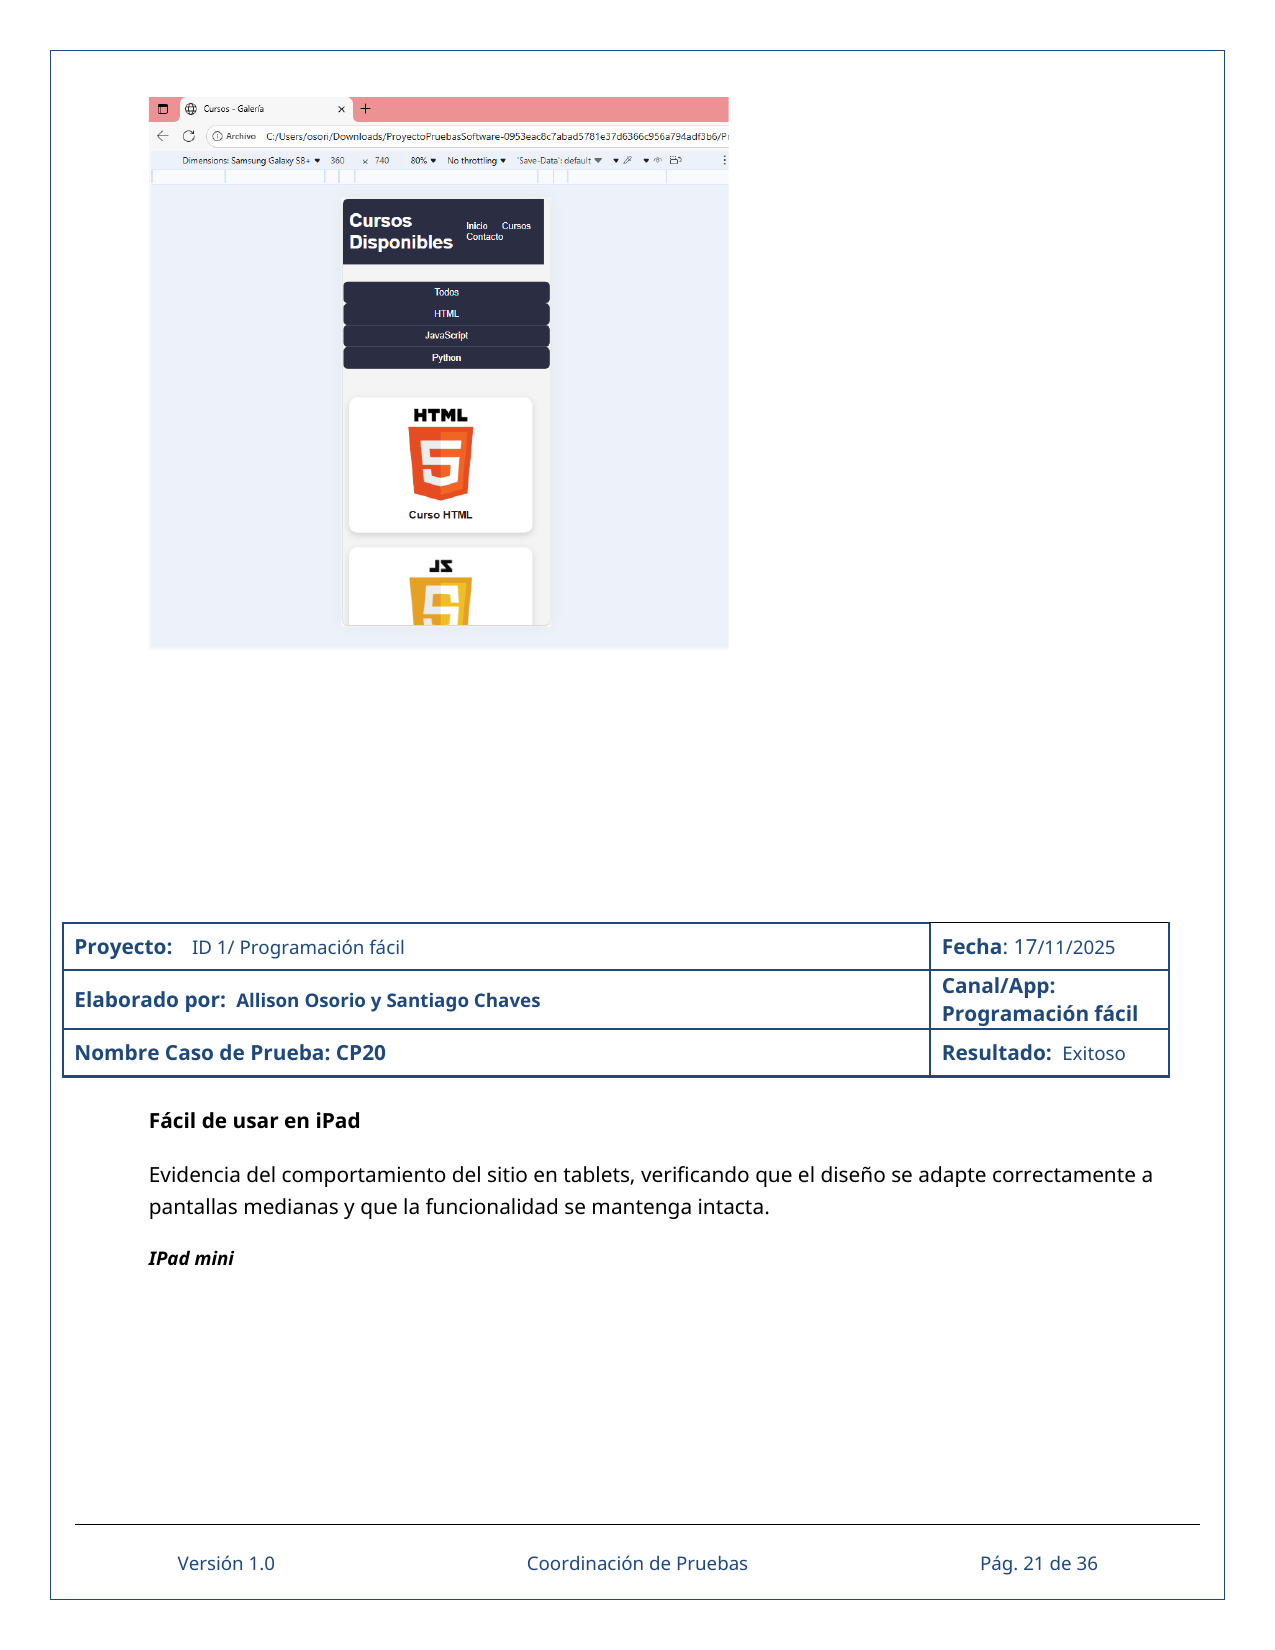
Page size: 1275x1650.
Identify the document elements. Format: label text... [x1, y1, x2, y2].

text Fácil de usar en iPad [75, 975, 1200, 1135]
picture [148, 97, 729, 650]
table_cell Elaborado por: Allison Osorio y Santiago Chaves [64, 971, 929, 1028]
text Evidencia del comportamiento del sitio en tablets, verificando que el diseño se adapte correctamente a pantallas medianas y que la funcionalidad se mantenga intacta. [149, 1160, 1200, 1221]
text IPad mini [75, 1246, 1200, 1271]
table_header Proyecto: ID 1/ Programación fácil [64, 924, 929, 969]
table_cell Resultado: Exitoso [931, 1030, 1168, 1075]
table_cell Canal/App: Programación fácil [931, 971, 1168, 1028]
table_header Fecha: 17/11/2025 [931, 923, 1168, 969]
table_cell Nombre Caso de Prueba: CP20 [64, 1030, 929, 1075]
